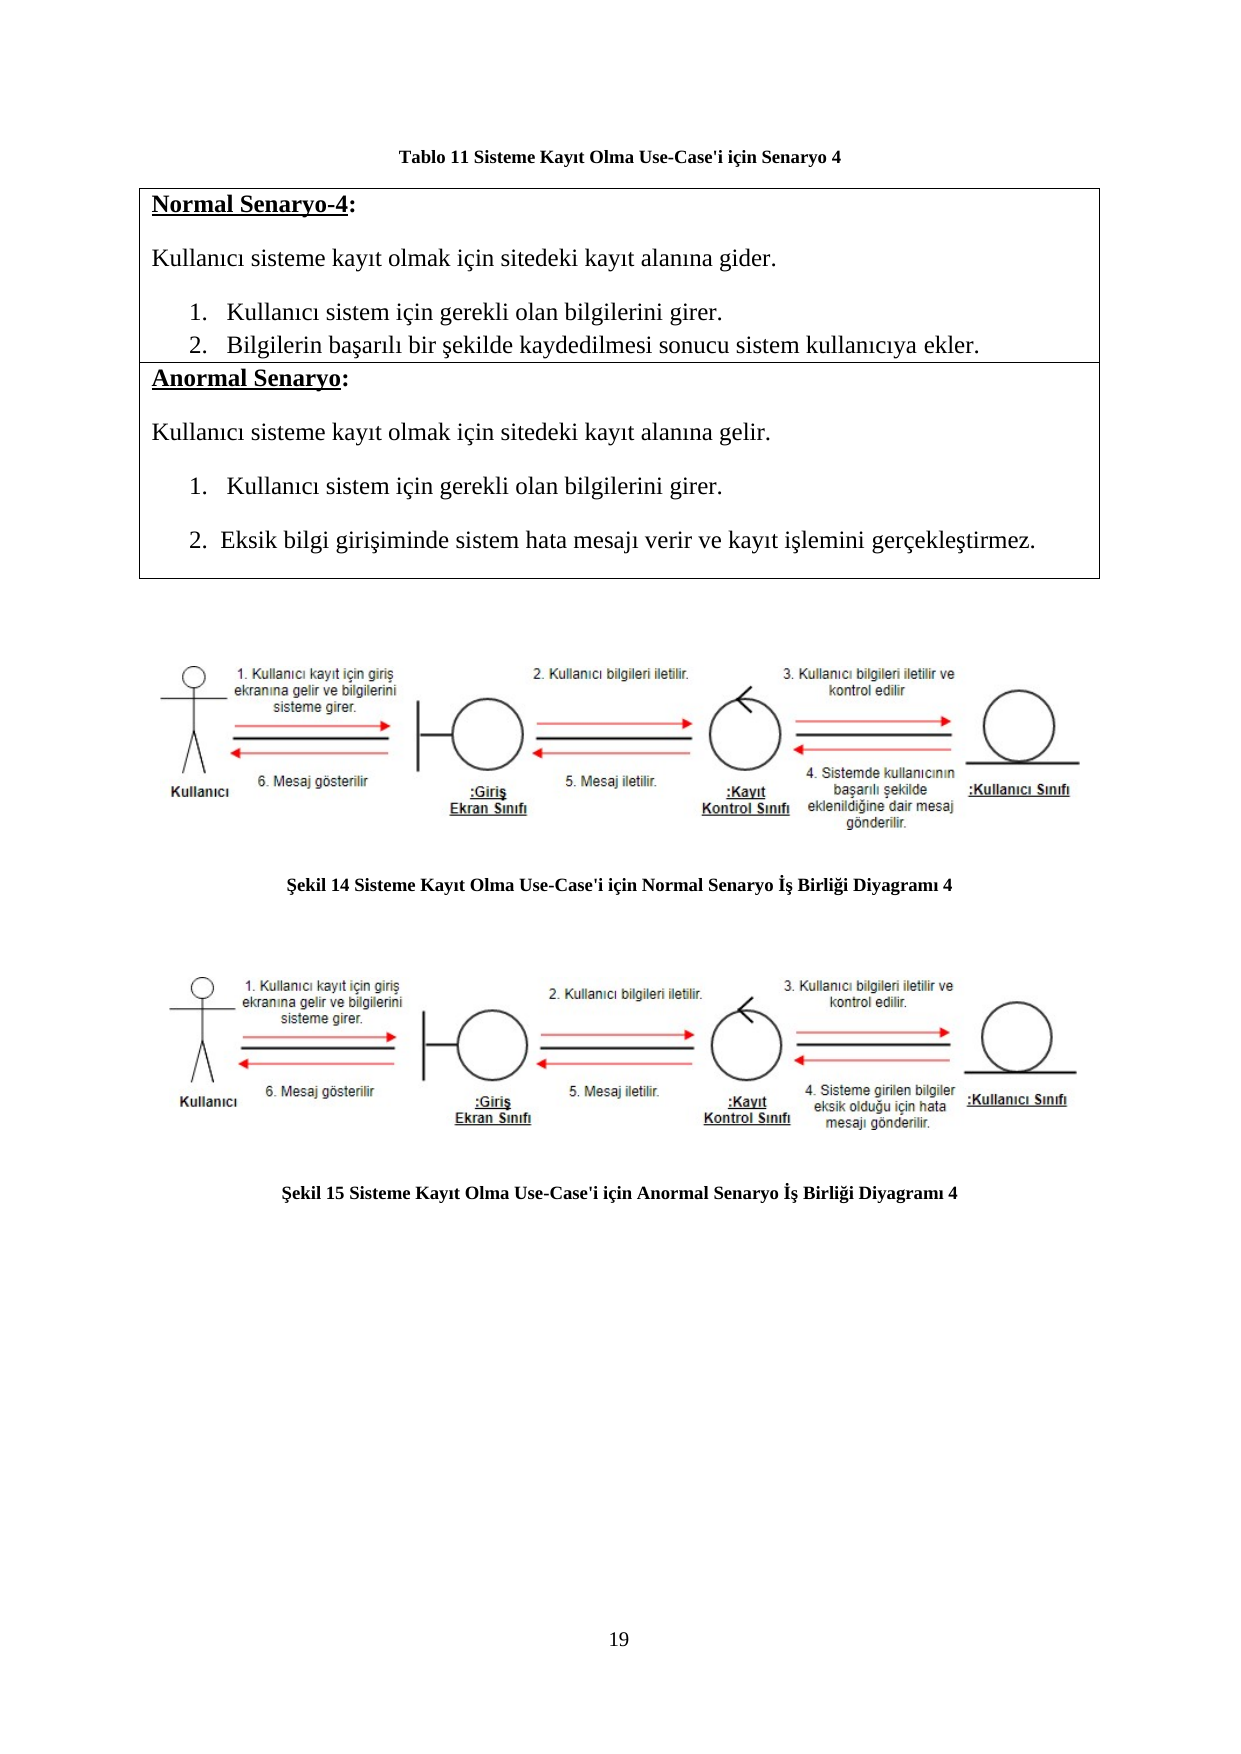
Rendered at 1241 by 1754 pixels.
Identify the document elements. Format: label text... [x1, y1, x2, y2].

picture [169, 977, 1077, 1130]
table_header Normal Senaryo-4: Kullanıcı sisteme kayıt olmak için sitedeki kayıt alanına gider. Kullanıcı sistem için gerekli olan bilgilerini girer. Bilgilerin başarılı bir şekilde kaydedilmesi sonucu sistem kullanıcıya ekler. [140, 189, 1099, 362]
picture [160, 666, 1080, 830]
text Tablo 11 Sisteme Kayıt Olma Use-Case'i için Senaryo 4 [169, 146, 1071, 167]
table_cell Anormal Senaryo: Kullanıcı sisteme kayıt olmak için sitedeki kayıt alanına gelir. Kullanıcı sistem için gerekli olan bilgilerini girer. Eksik bilgi girişiminde sistem hata mesajı verir ve kayıt işlemini gerçekleştirmez. [140, 363, 1099, 577]
text Şekil 14 Sisteme Kayıt Olma Use-Case'i için Normal Senaryo İş Birliği Diyagramı 4 [169, 874, 1071, 896]
text Şekil 15 Sisteme Kayıt Olma Use-Case'i için Anormal Senaryo İş Birliği Diyagramı 4 [169, 1182, 1071, 1204]
